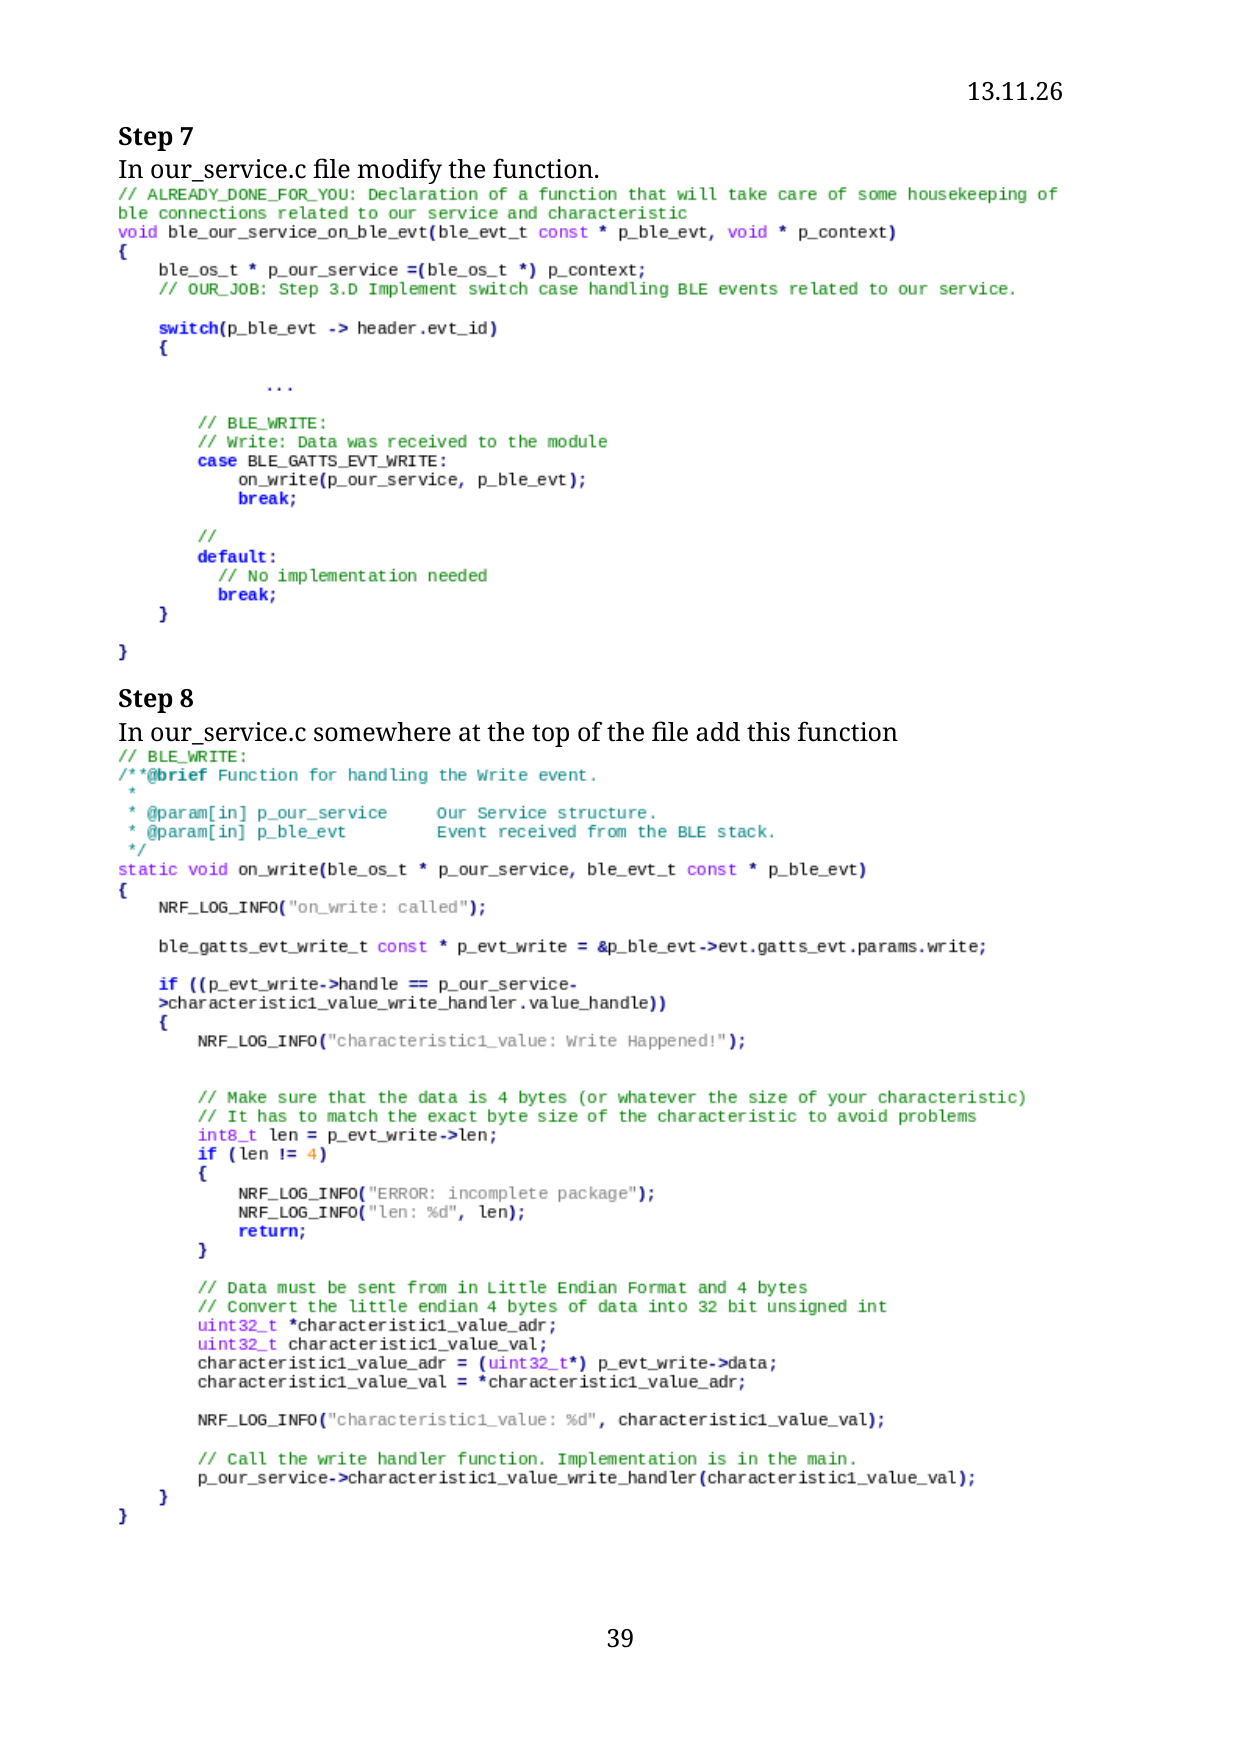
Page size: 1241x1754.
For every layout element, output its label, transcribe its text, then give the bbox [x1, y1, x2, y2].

text In our_service.c file modify the function. [118, 152, 1122, 186]
text Step 8 [118, 681, 1122, 715]
text In our_service.c somewhere at the top of the file add this function [118, 715, 1122, 749]
text Step 7 [118, 118, 1122, 152]
